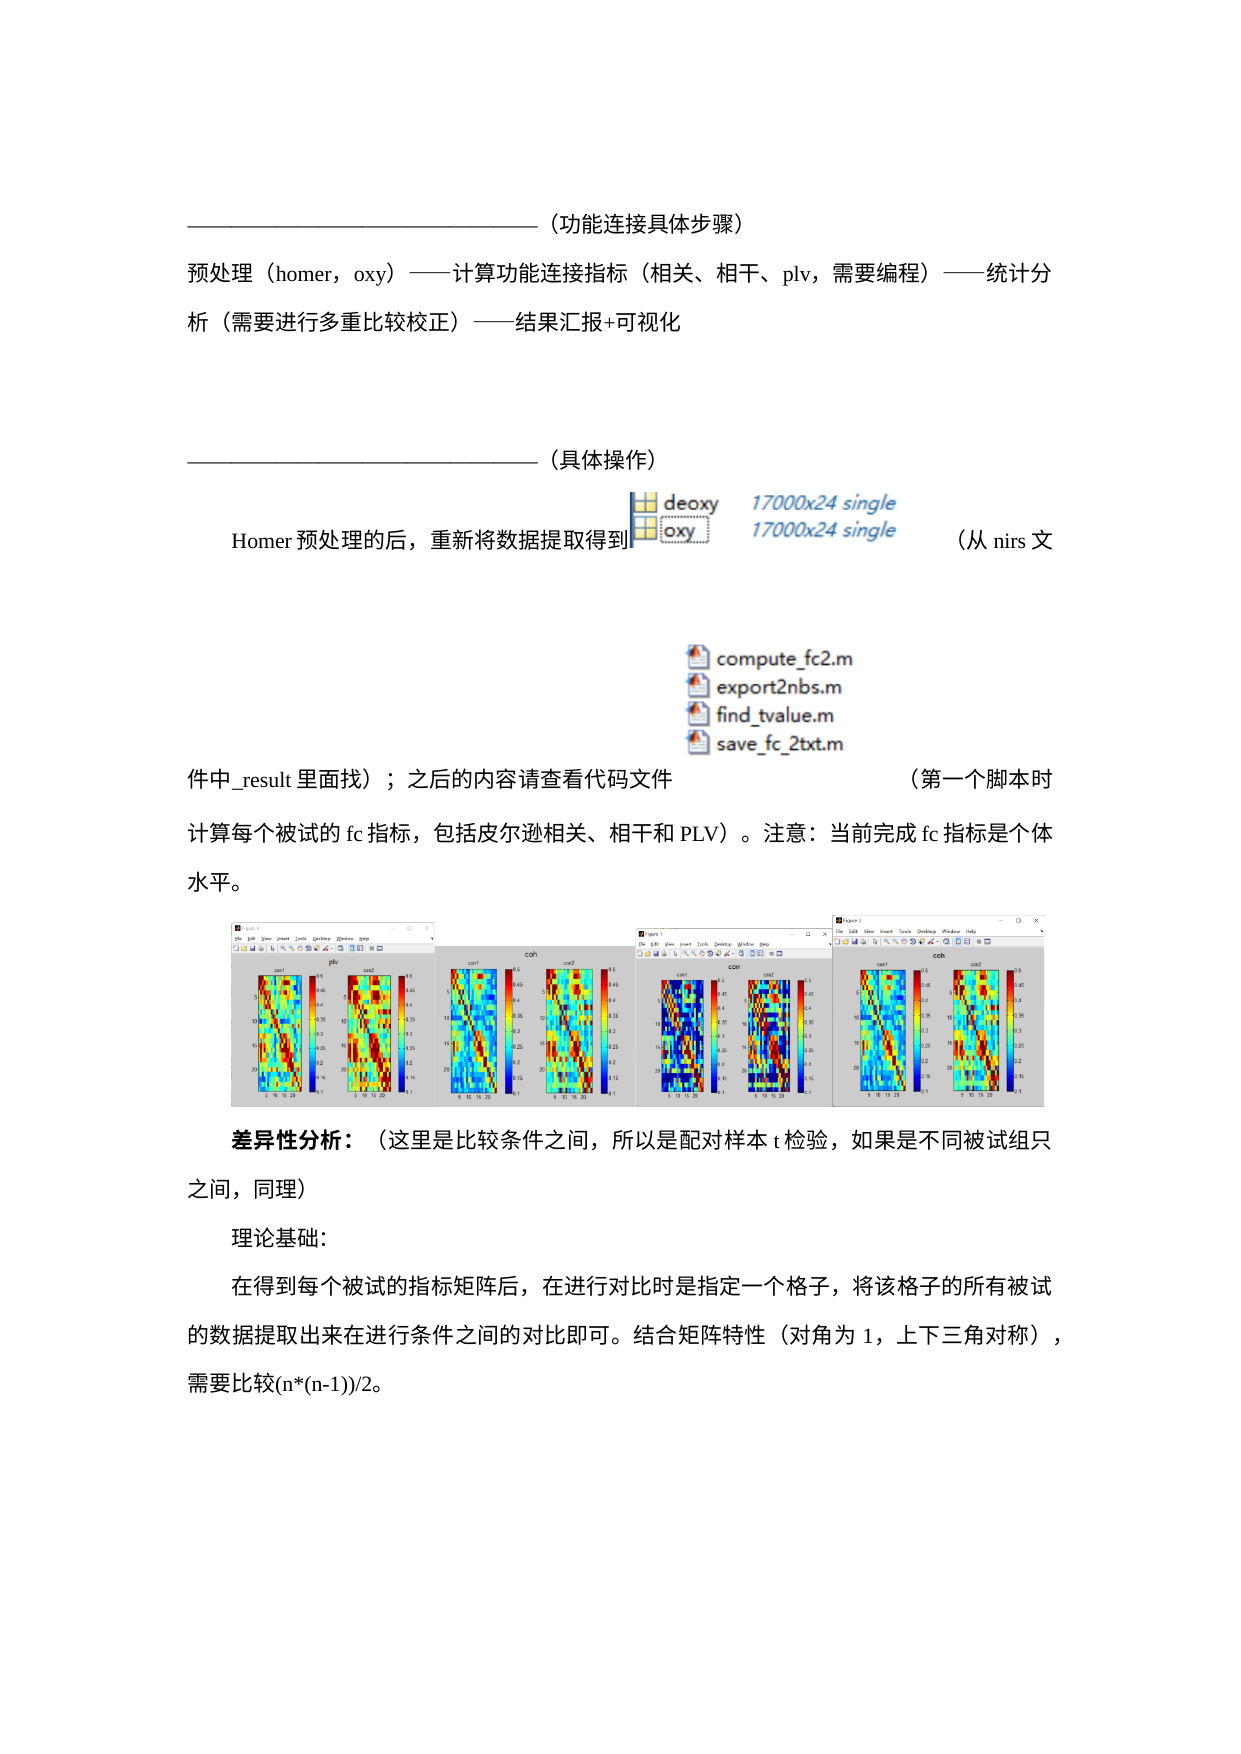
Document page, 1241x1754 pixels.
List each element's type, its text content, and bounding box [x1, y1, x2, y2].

list Homer预处理的后，重新将数据提取得到（从nirs文件中_result里面找）；之后的内容请查看代码文件（第一个脚本时计算每个被试的fc指标，包括皮尔逊相关、相干和PLV）。注意：当前完成fc指标是个体水平。 [187, 491, 1053, 897]
list ————————————————（具体操作） [187, 443, 1053, 475]
picture [231, 915, 1045, 1107]
picture [673, 643, 898, 788]
list 差异性分析：（这里是比较条件之间，所以是配对样本t检验，如果是不同被试组只之间，同理） [187, 1123, 1053, 1204]
list ————————————————（功能连接具体步骤） [187, 207, 1053, 239]
picture [629, 492, 945, 548]
list 理论基础： [187, 1220, 1053, 1253]
list 在得到每个被试的指标矩阵后，在进行对比时是指定一个格子，将该格子的所有被试的数据提取出来在进行条件之间的对比即可。结合矩阵特性（对角为1，上下三角对称），需要比较(n*(n-1))/2。 [187, 1268, 1053, 1398]
list 预处理（homer，oxy）——计算功能连接指标（相关、相干、plv，需要编程）——统计分析（需要进行多重比较校正）——结果汇报+可视化 [187, 255, 1053, 337]
